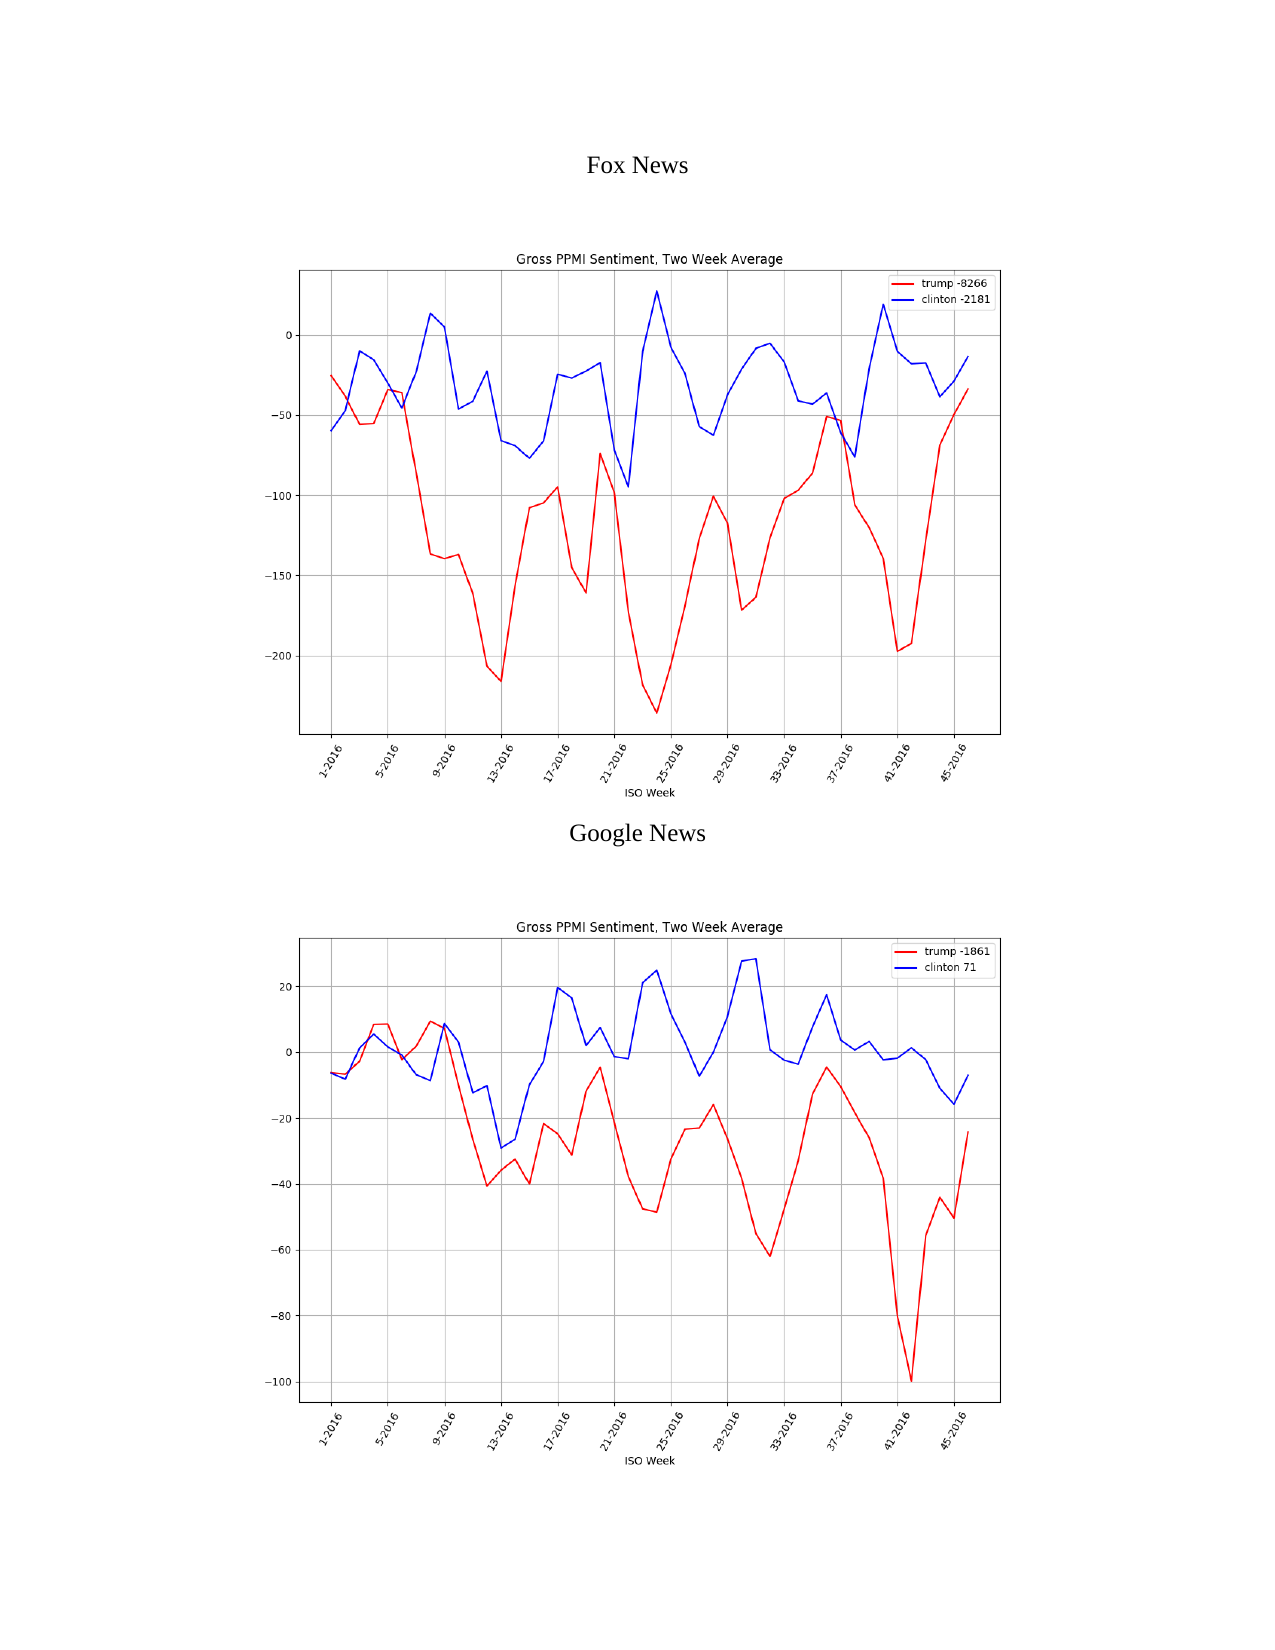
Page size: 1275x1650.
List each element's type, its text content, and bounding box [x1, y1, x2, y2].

text Google News [150, 818, 1125, 847]
picture [186, 865, 1089, 1468]
text Fox News [150, 150, 1125, 179]
picture [186, 197, 1089, 800]
